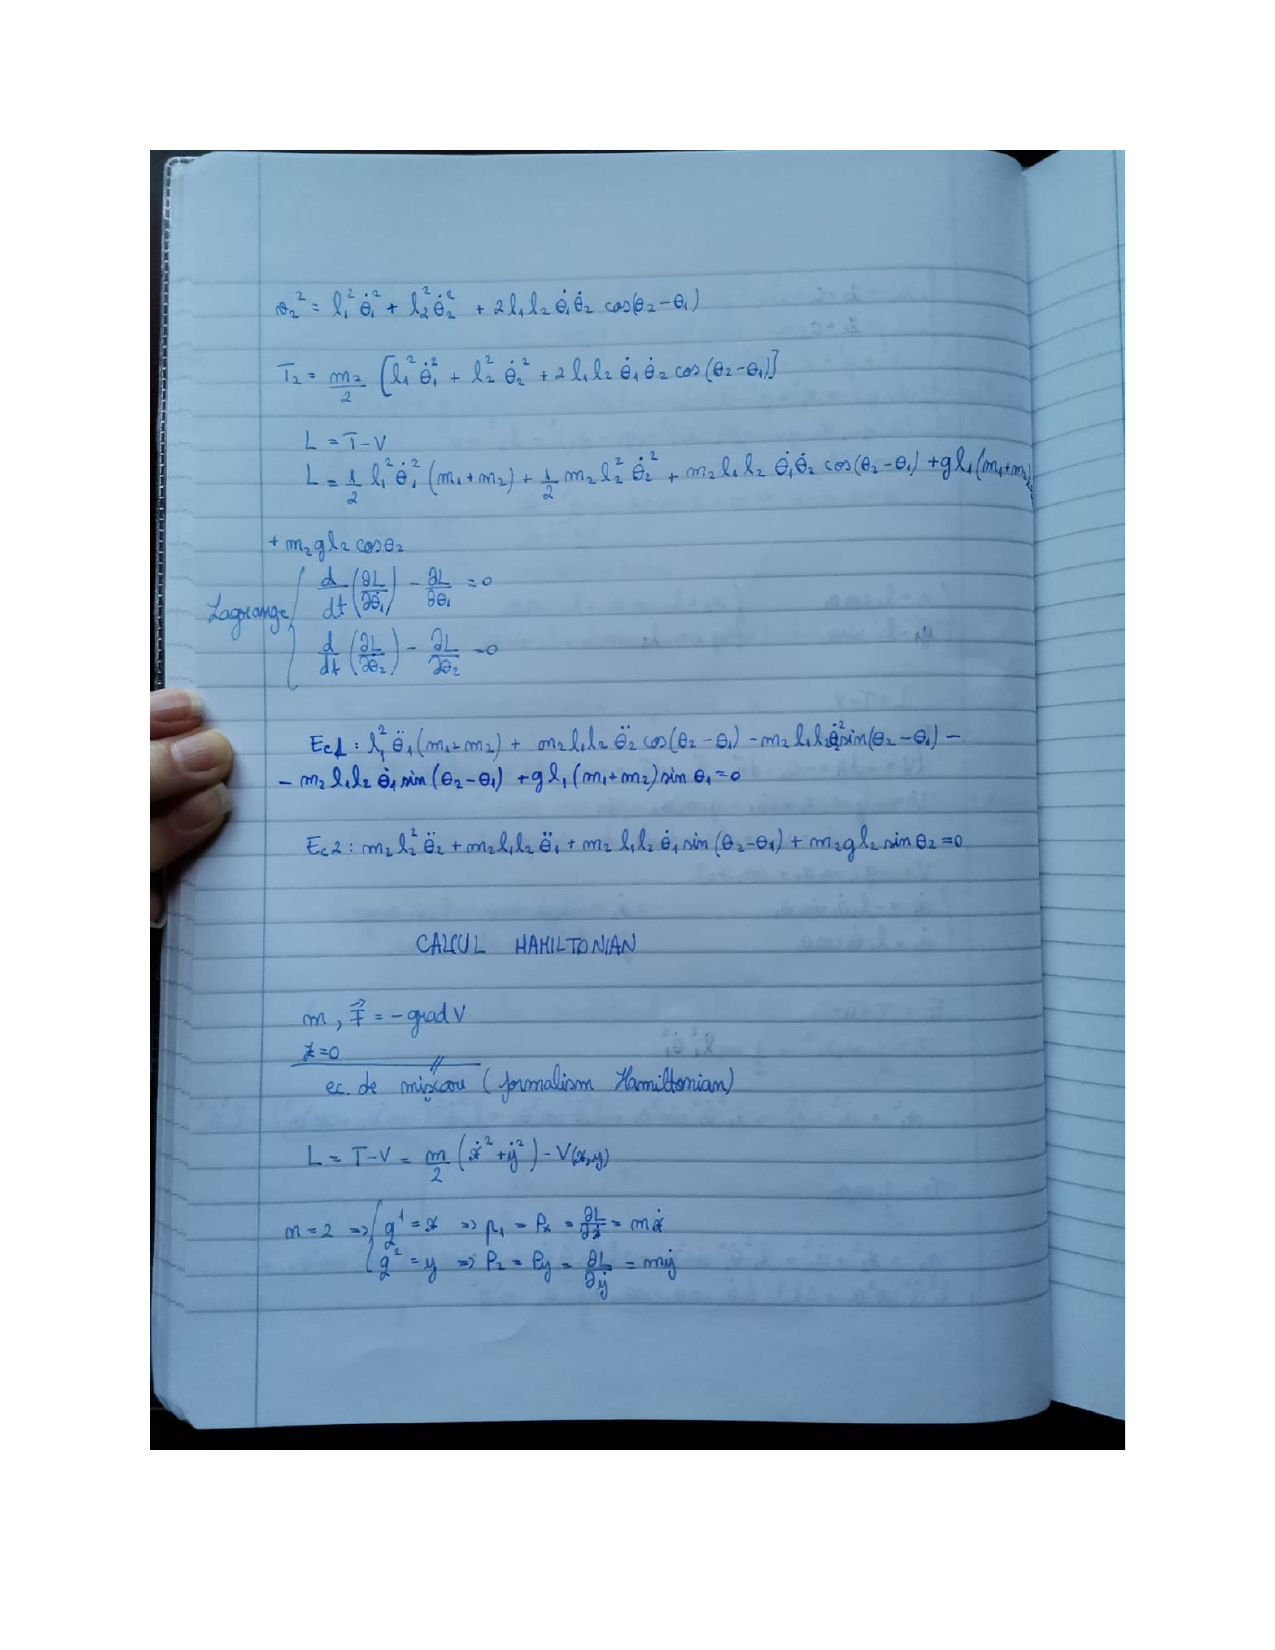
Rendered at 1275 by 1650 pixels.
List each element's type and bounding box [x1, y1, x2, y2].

picture [150, 150, 1125, 1450]
